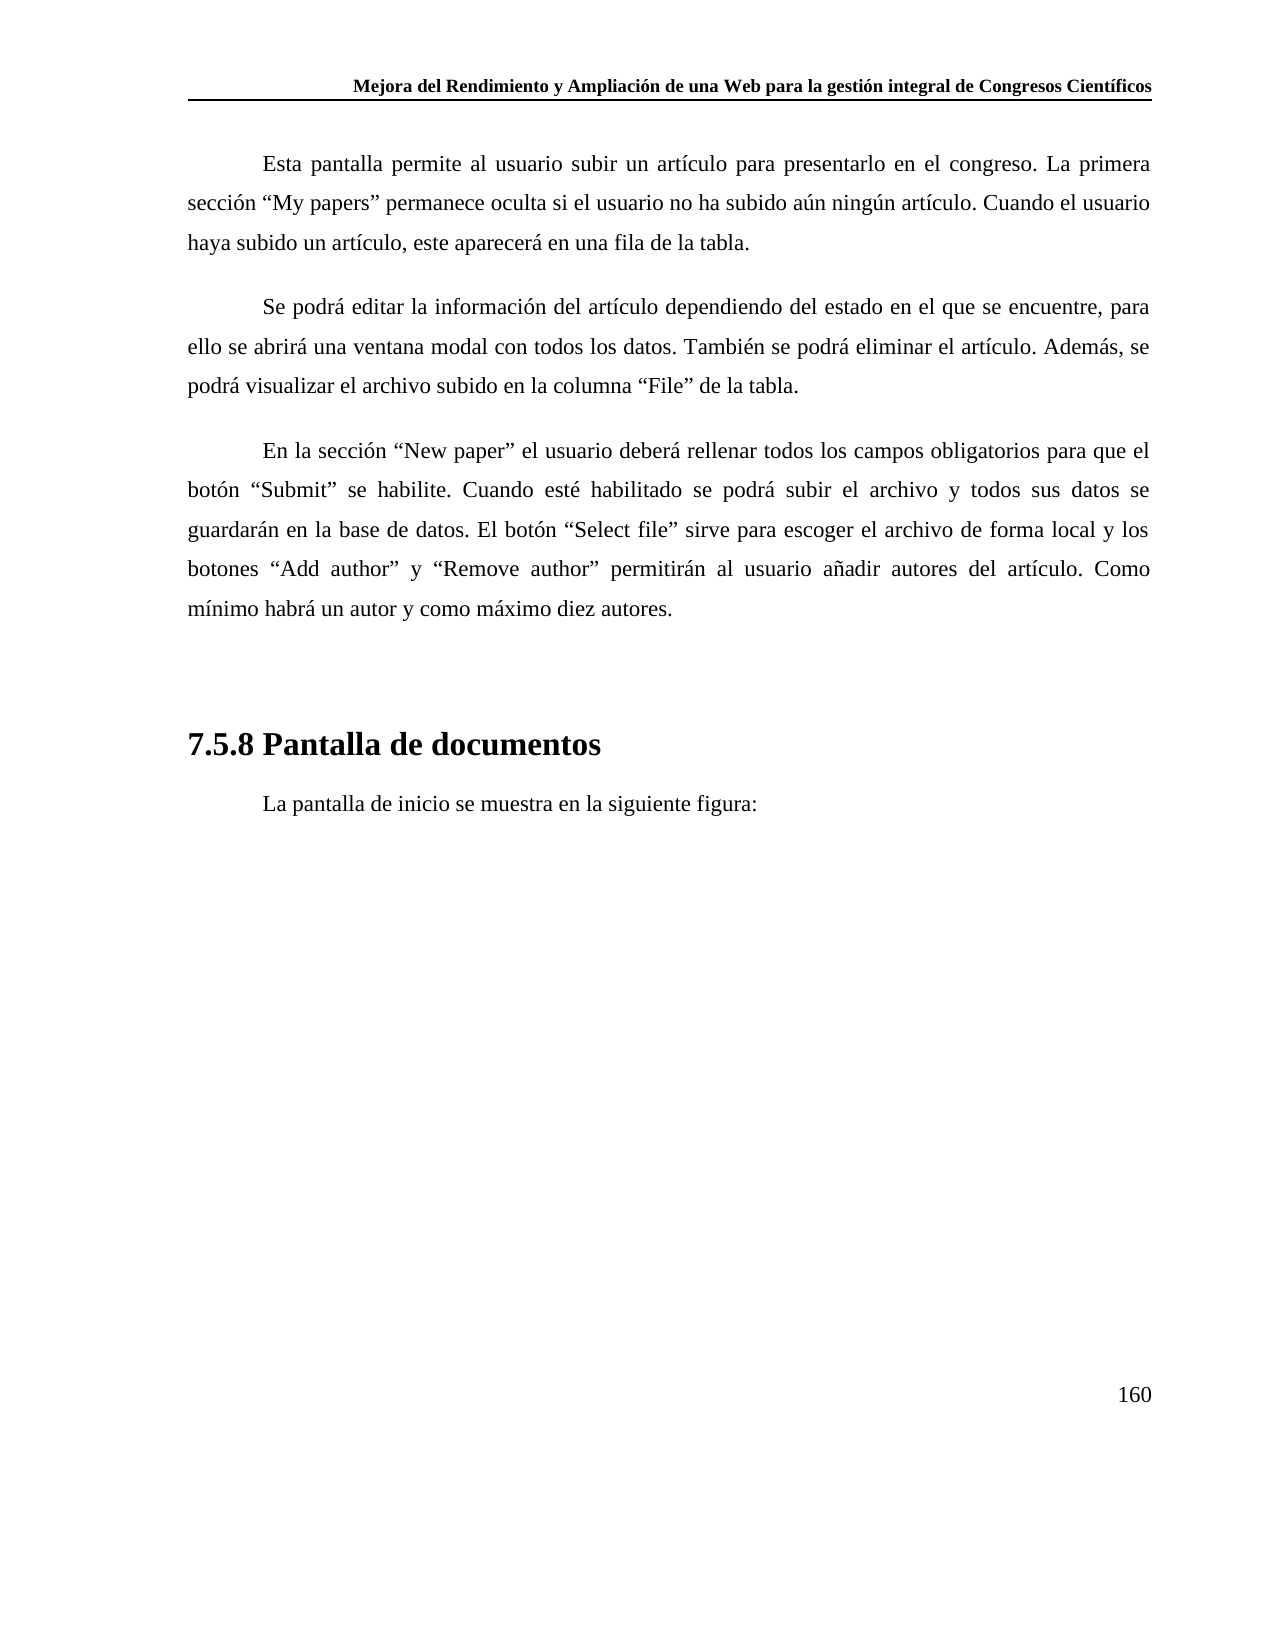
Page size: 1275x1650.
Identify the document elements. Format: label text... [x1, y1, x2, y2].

text La pantalla de inicio se muestra en la siguiente figura: [187, 790, 1152, 816]
text En la sección “New paper” el usuario deberá rellenar todos los campos obligatorios para que el botón “Submit” se habilite. Cuando esté habilitado se podrá subir el archivo y todos sus datos se guardarán en la base de datos. El botón “Select file” sirve para escoger el archivo de forma local y los botones “Add author” y “Remove author” permitirán al usuario añadir autores del artículo. Como mínimo habrá un autor y como máximo diez autores. [187, 437, 1152, 621]
text Esta pantalla permite al usuario subir un artículo para presentarlo en el congreso. La primera sección “My papers” permanece oculta si el usuario no ha subido aún ningún artículo. Cuando el usuario haya subido un artículo, este aparecerá en una fila de la tabla. [187, 150, 1152, 255]
subtitle 7.5.8 Pantalla de documentos [187, 724, 1152, 762]
text Se podrá editar la información del artículo dependiendo del estado en el que se encuentre, para ello se abrirá una ventana modal con todos los datos. También se podrá eliminar el artículo. Además, se podrá visualizar el archivo subido en la columna “File” de la tabla. [187, 293, 1152, 399]
